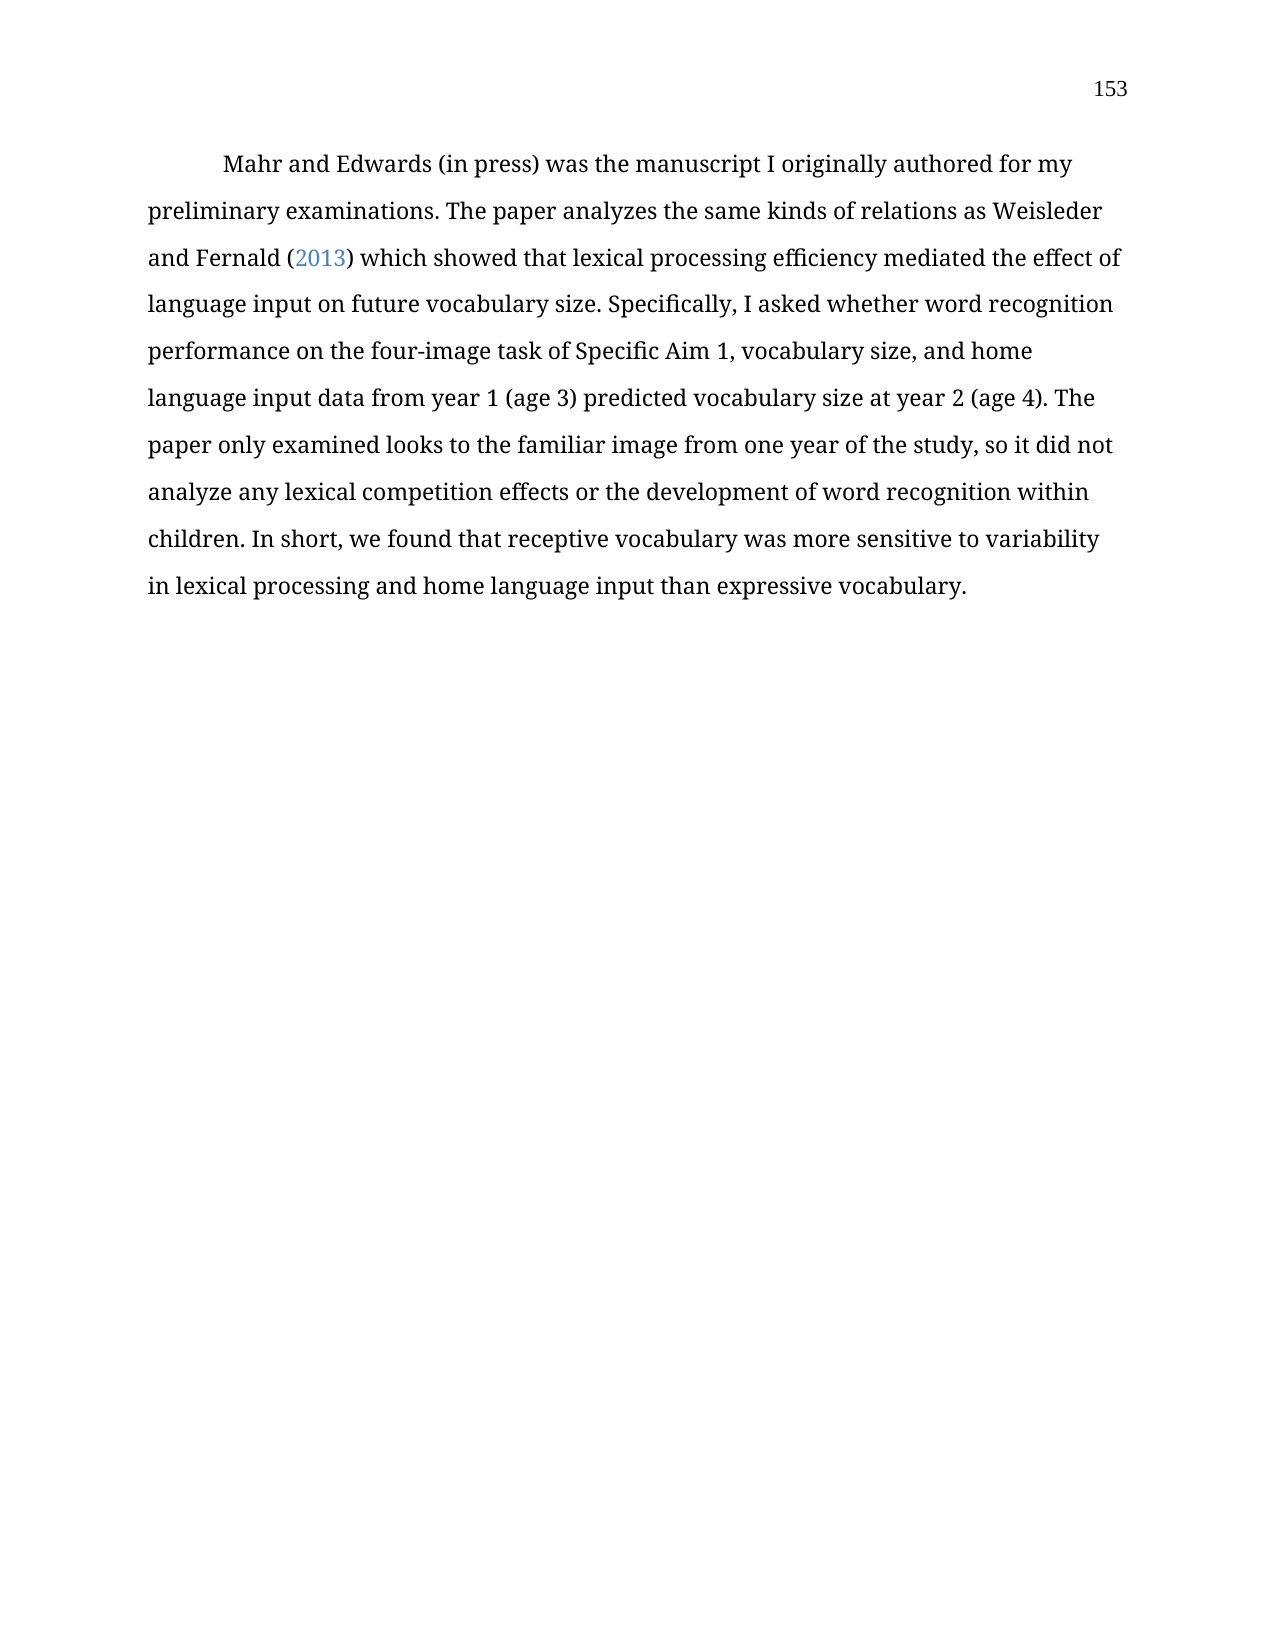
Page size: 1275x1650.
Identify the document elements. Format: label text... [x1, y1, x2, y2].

text Mahr and Edwards (in press) was the manuscript I originally authored for my preliminary examinations. The paper analyzes the same kinds of relations as Weisleder and Fernald (2013) which showed that lexical processing efficiency mediated the effect of language input on future vocabulary size. Specifically, I asked whether word recognition performance on the four-image task of Specific Aim 1, vocabulary size, and home language input data from year 1 (age 3) predicted vocabulary size at year 2 (age 4). The paper only examined looks to the familiar image from one year of the study, so it did not analyze any lexical competition effects or the development of word recognition within children. In short, we found that receptive vocabulary was more sensitive to variability in lexical processing and home language input than expressive vocabulary. [148, 148, 1127, 601]
